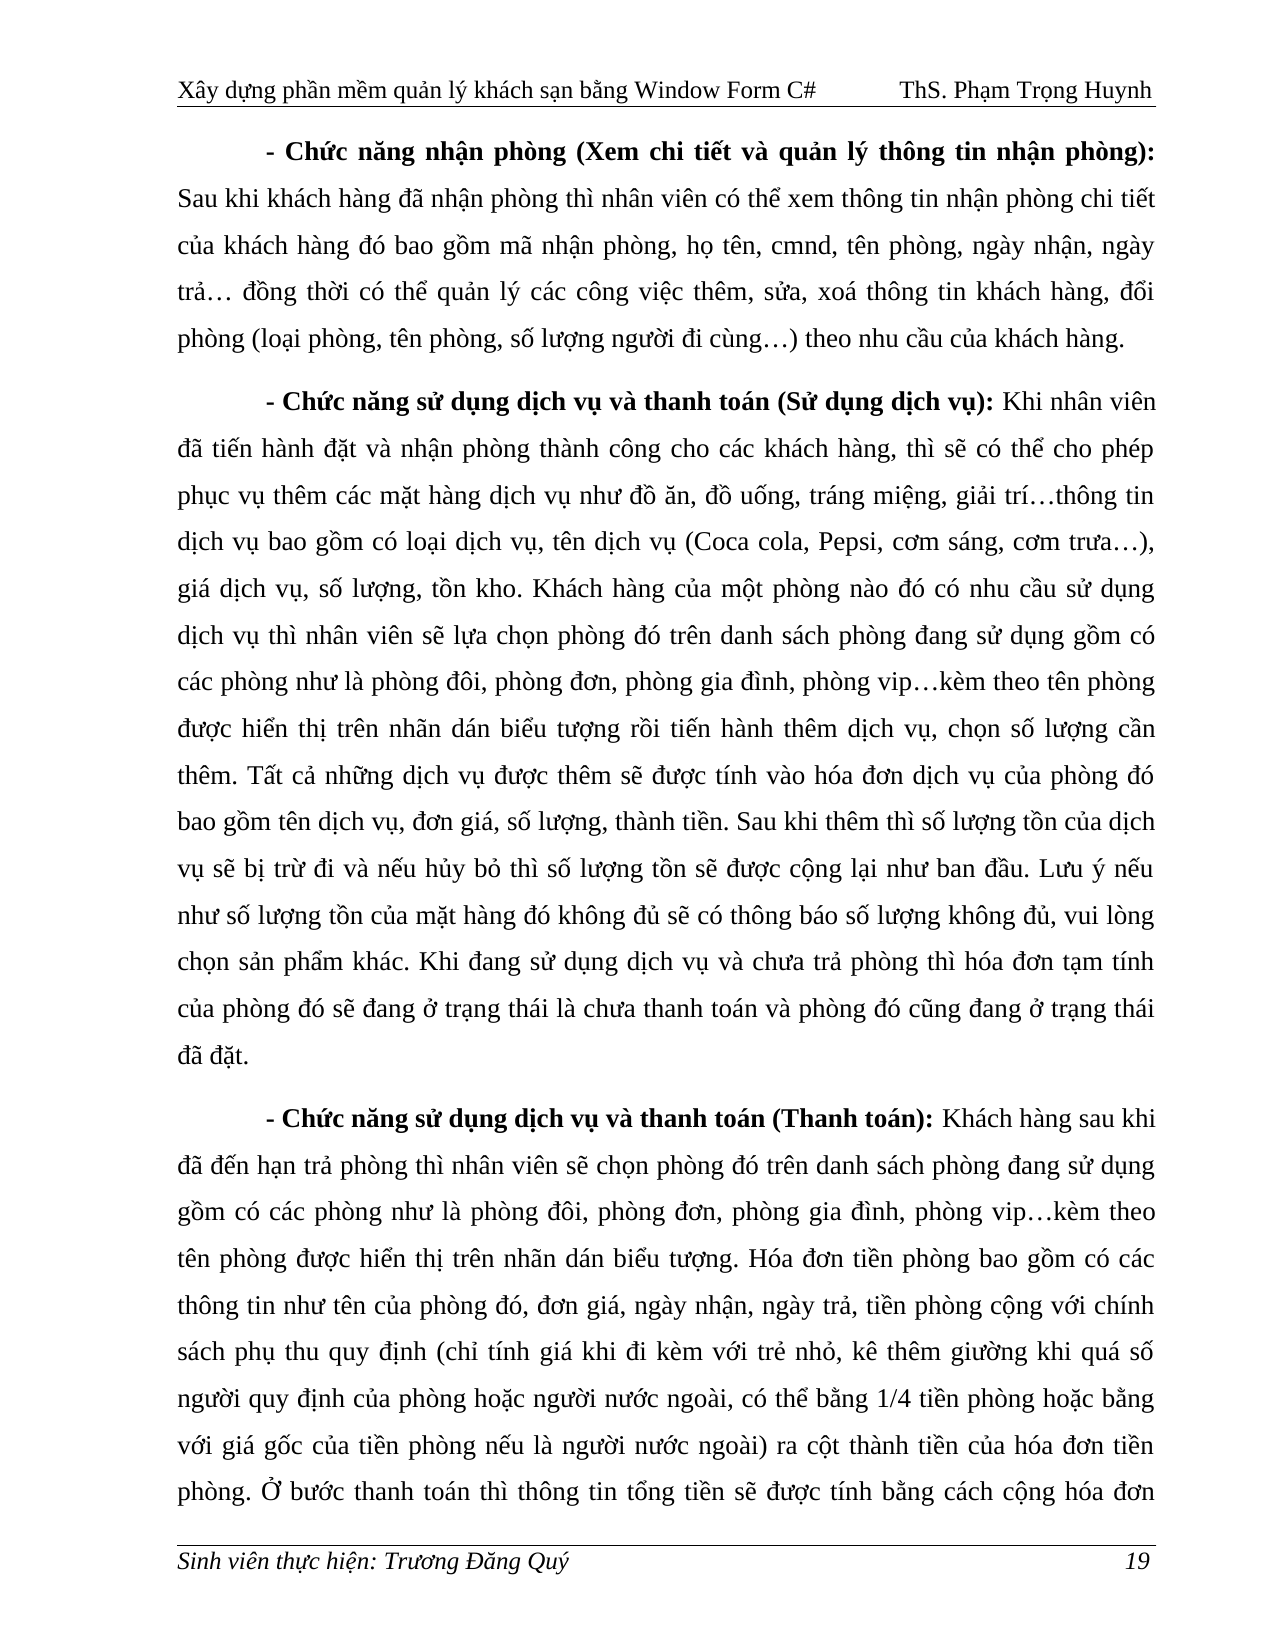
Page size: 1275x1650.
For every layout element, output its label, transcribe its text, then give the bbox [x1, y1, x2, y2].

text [177, 1102, 1156, 1507]
text - Chức năng nhận phòng (Xem chi tiết và quản lý thông tin nhận phòng): Sau khi khách hàng đã nhận phòng thì nhân viên có thể xem thông tin nhận phòng chi tiết của khách hàng đó bao gồm mã nhận phòng, họ tên, cmnd, tên phòng, ngày nhận, ngày trả… đồng thời có thể quản lý các công việc thêm, sửa, xoá thông tin khách hàng, đổi phòng (loại phòng, tên phòng, số lượng người đi cùng…) theo nhu cầu của khách hàng. [177, 135, 1156, 353]
text - Chức năng sử dụng dịch vụ và thanh toán (Sử dụng dịch vụ): Khi nhân viên đã tiến hành đặt và nhận phòng thành công cho các khách hàng, thì sẽ có thể cho phép phục vụ thêm các mặt hàng dịch vụ như đồ ăn, đồ uống, tráng miệng, giải trí…thông tin dịch vụ bao gồm có loại dịch vụ, tên dịch vụ (Coca cola, Pepsi, cơm sáng, cơm trưa…), giá dịch vụ, số lượng, tồn kho. Khách hàng của một phòng nào đó có nhu cầu sử dụng dịch vụ thì nhân viên sẽ lựa chọn phòng đó trên danh sách phòng đang sử dụng gồm có các phòng như là phòng đôi, phòng đơn, phòng gia đình, phòng vip…kèm theo tên phòng được hiển thị trên nhãn dán biểu tượng rồi tiến hành thêm dịch vụ, chọn số lượng cần thêm. Tất cả những dịch vụ được thêm sẽ được tính vào hóa đơn dịch vụ của phòng đó bao gồm tên dịch vụ, đơn giá, số lượng, thành tiền. Sau khi thêm thì số lượng tồn của dịch vụ sẽ bị trừ đi và nếu hủy bỏ thì số lượng tồn sẽ được cộng lại như ban đầu. Lưu ý nếu như số lượng tồn của mặt hàng đó không đủ sẽ có thông báo số lượng không đủ, vui lòng chọn sản phẩm khác. Khi đang sử dụng dịch vụ và chưa trả phòng thì hóa đơn tạm tính của phòng đó sẽ đang ở trạng thái là chưa thanh toán và phòng đó cũng đang ở trạng thái đã đặt. [177, 385, 1156, 1070]
